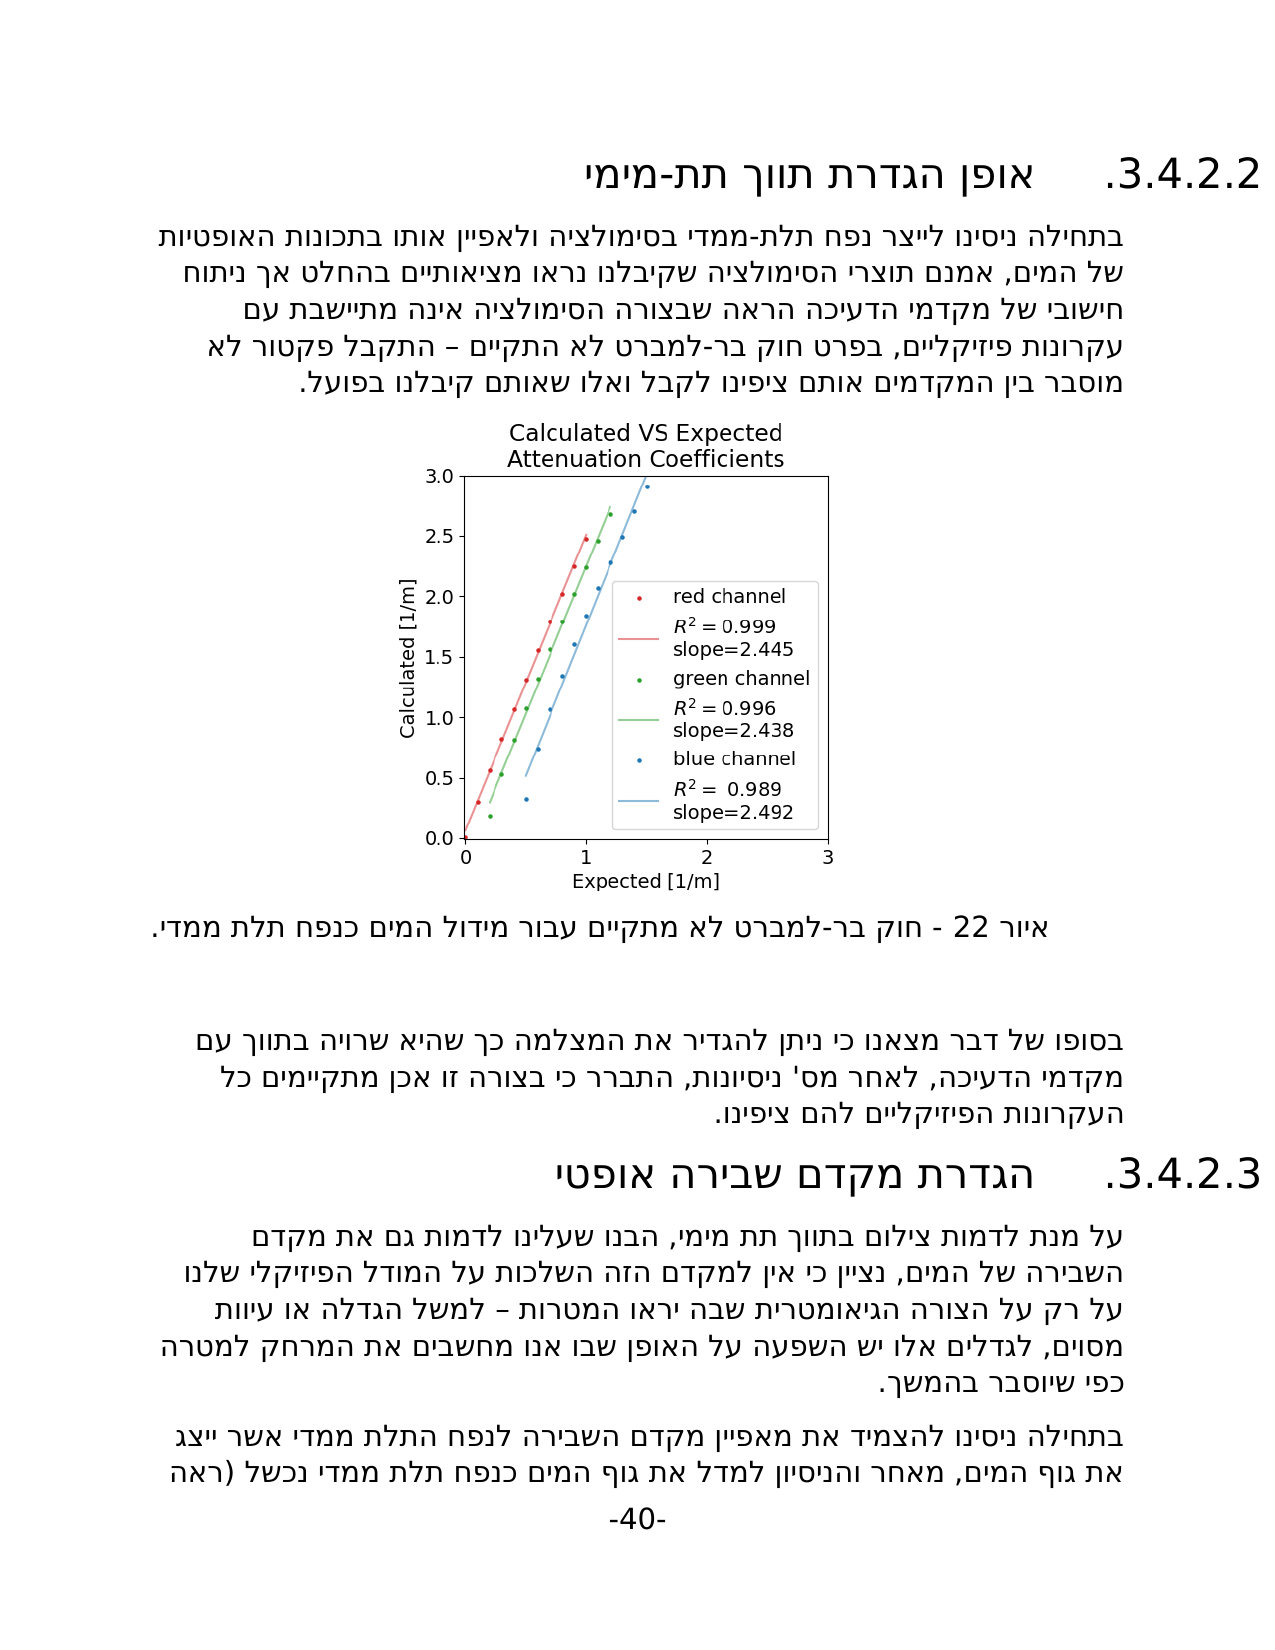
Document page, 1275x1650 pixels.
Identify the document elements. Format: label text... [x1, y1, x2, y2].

text בתחילה ניסינו לייצר נפח תלת-ממדי בסימולציה ולאפיין אותו בתכונות האופטיות של המים, אמנם תוצרי הסימולציה שקיבלנו נראו מציאותיים בהחלט אך ניתוח חישובי של מקדמי הדעיכה הראה שבצורה הסימולציה אינה מתיישבת עם עקרונות פיזיקליים, בפרט חוק בר-למברט לא התקיים – התקבל פקטור לא מוסבר בין המקדמים אותם ציפינו לקבל ואלו שאותם קיבלנו בפועל. [150, 219, 1125, 400]
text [150, 1419, 1125, 1489]
picture [323, 419, 952, 891]
text על מנת לדמות צילום בתווך תת מימי, הבנו שעלינו לדמות גם את מקדם השבירה של המים, נציין כי אין למקדם הזה השלכות על המודל הפיזיקלי שלנו על רק על הצורה הגיאומטרית שבה יראו המטרות – למשל הגדלה או עיוות מסוים, לגדלים אלו יש השפעה על האופן שבו אנו מחשבים את המרחק למטרה כפי שיוסבר בהמשך. [150, 1219, 1125, 1399]
subtitle הגדרת מקדם שבירה אופטי [150, 1150, 1103, 1198]
text בסופו של דבר מצאנו כי ניתן להגדיר את המצלמה כך שהיא שרויה בתווך עם מקדמי הדעיכה, לאחר מס' ניסיונות, התברר כי בצורה זו אכן מתקיימים כל העקרונות הפיזיקליים להם ציפינו. [150, 1023, 1125, 1131]
subtitle אופן הגדרת תווך תת-מימי [150, 150, 1103, 198]
